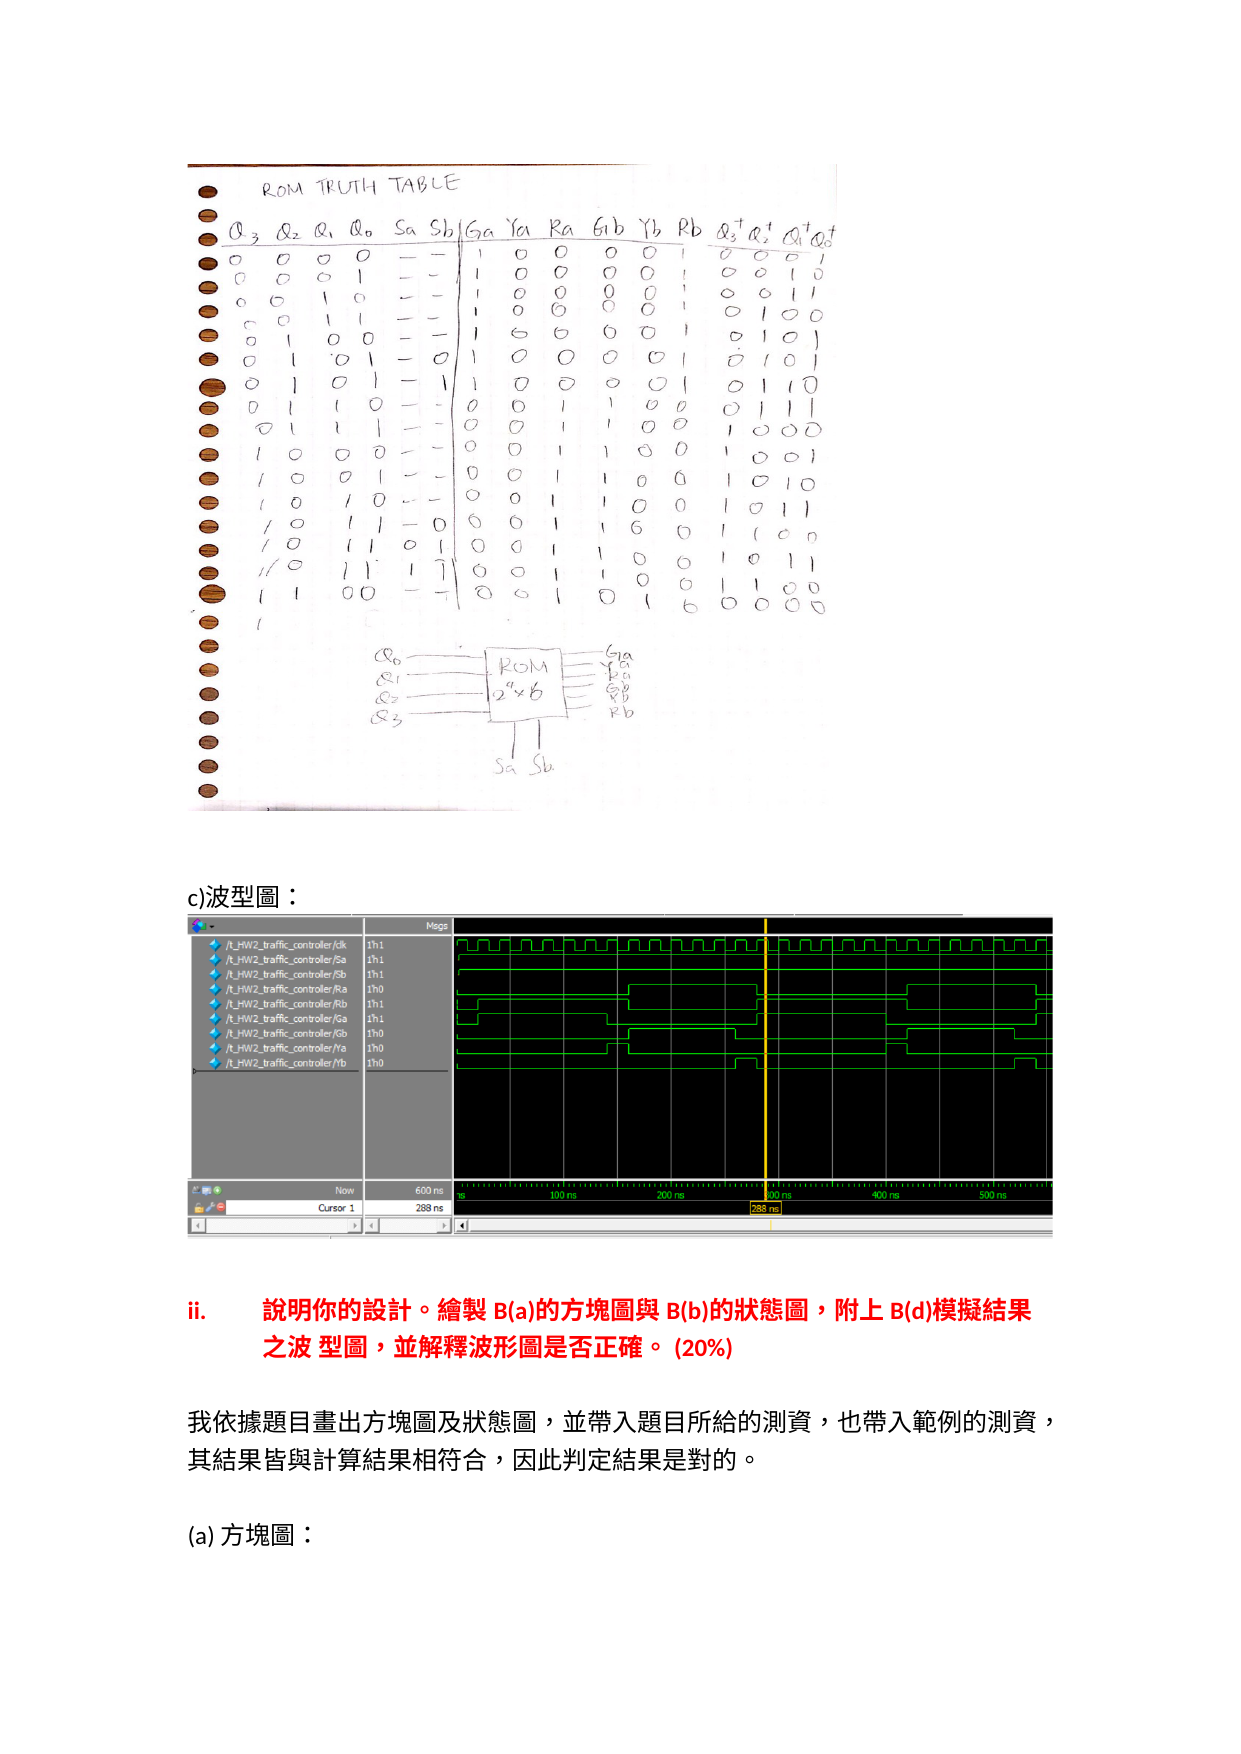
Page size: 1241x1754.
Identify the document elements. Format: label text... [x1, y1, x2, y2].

text (a) 方塊圖： [187, 1514, 1053, 1552]
picture [187, 914, 1053, 1239]
picture [187, 164, 837, 811]
text c)波型圖： [187, 877, 1053, 914]
text 我依據題目畫出方塊圖及狀態圖，並帶入題目所給的測資，也帶入範例的測資，其結果皆與計算結果相符合，因此判定結果是對的。 [187, 1402, 1053, 1477]
list 說明你的設計。繪製 B(a)的方塊圖與 B(b)的狀態圖，附上 B(d)模擬結果之波 型圖，並解釋波形圖是否正確。 (20%) [187, 1289, 1053, 1364]
